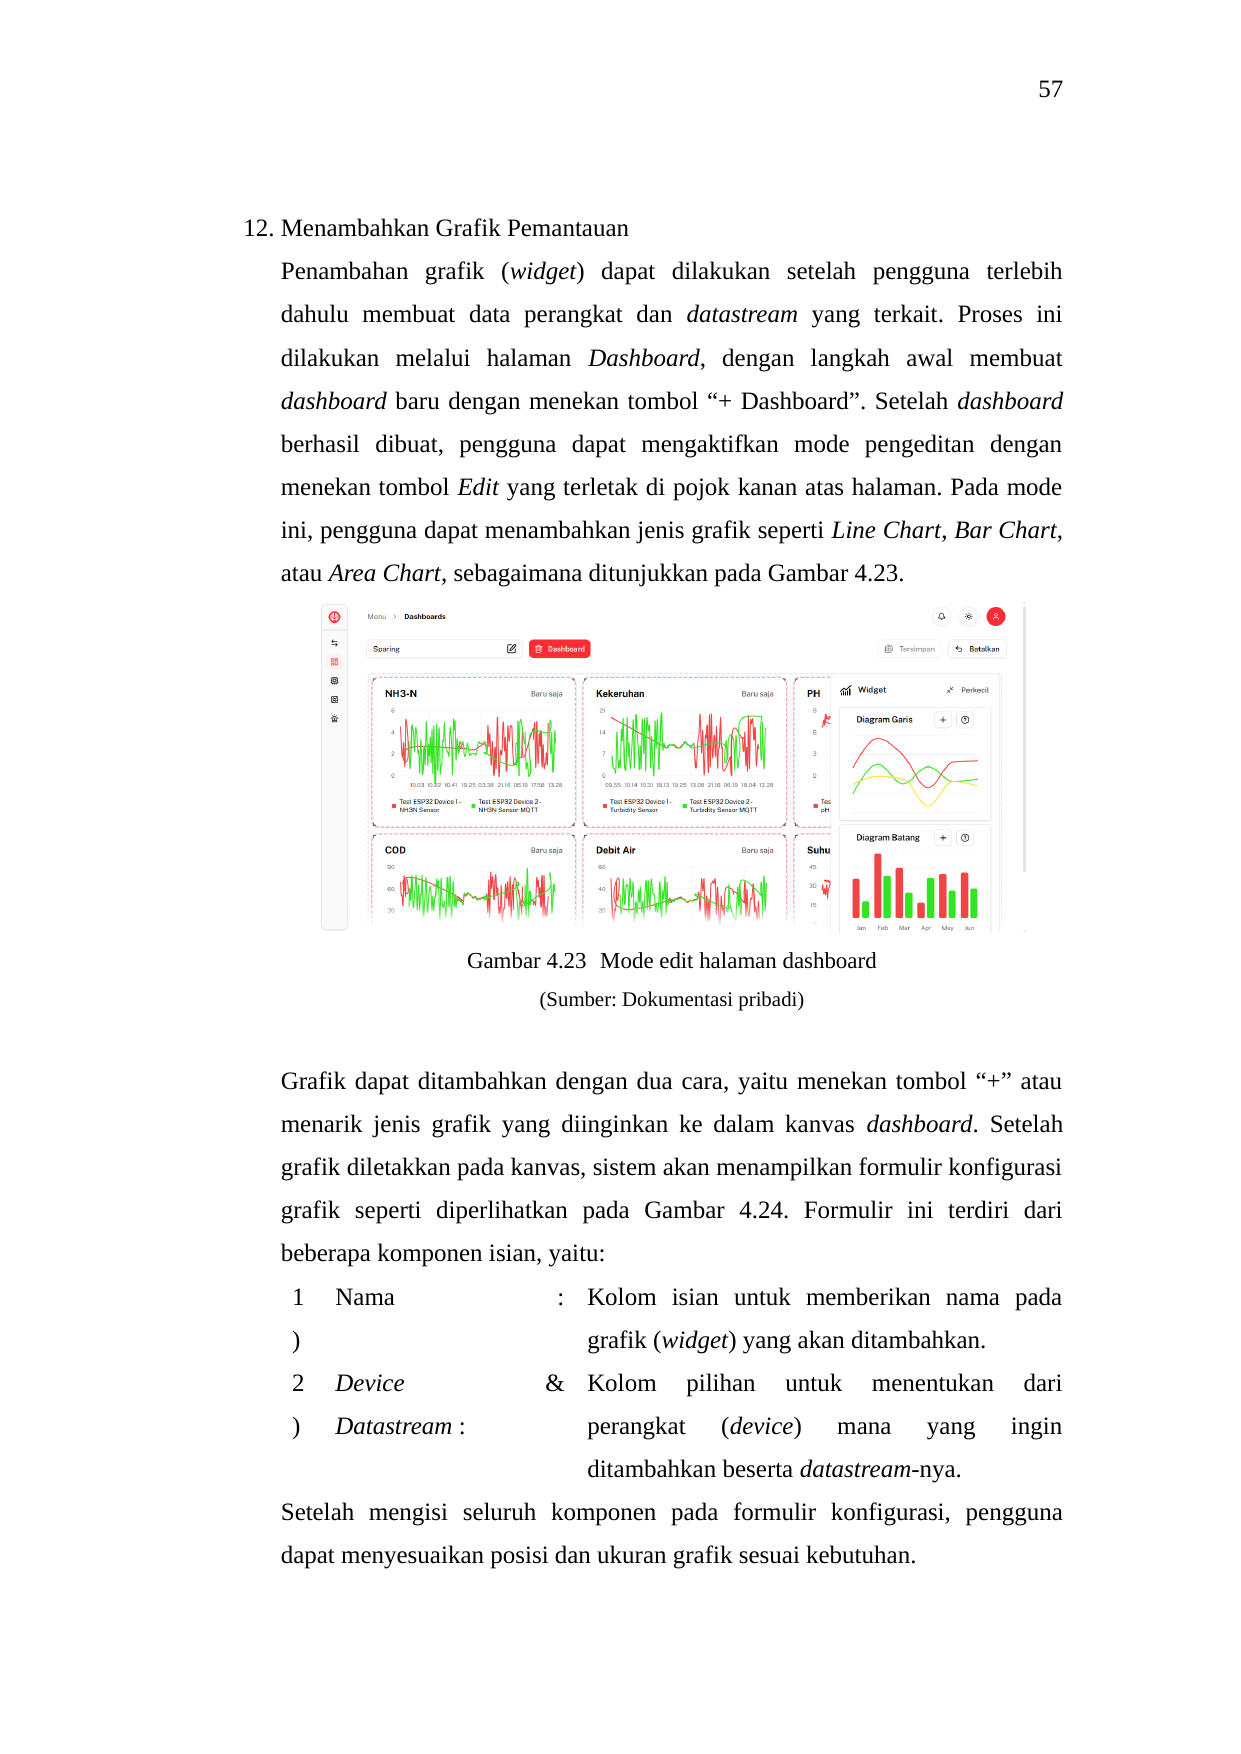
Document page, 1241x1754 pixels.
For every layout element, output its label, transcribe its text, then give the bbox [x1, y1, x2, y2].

table_header Kolom isian untuk memberikan nama pada grafik (widget) yang akan ditambahkan. [576, 1282, 1142, 1368]
list (Sumber: Dokumentasi pribadi) [281, 987, 1063, 1011]
text Mode edit halaman dashboard [281, 947, 1063, 974]
table_header 1) [281, 1282, 324, 1368]
list Setelah mengisi seluruh komponen pada formulir konfigurasi, pengguna dapat menyesuaikan posisi dan ukuran grafik sesuai kebutuhan. [281, 1497, 1063, 1569]
picture [317, 601, 1027, 933]
table_header Nama : [324, 1282, 576, 1368]
list Penambahan grafik (widget) dapat dilakukan setelah pengguna terlebih dahulu membuat data perangkat dan datastream yang terkait. Proses ini dilakukan melalui halaman Dashboard, dengan langkah awal membuat dashboard baru dengan menekan tombol “+ Dashboard”. Setelah dashboard berhasil dibuat, pengguna dapat mengaktifkan mode pengeditan dengan menekan tombol Edit yang terletak di pojok kanan atas halaman. Pada mode ini, pengguna dapat menambahkan jenis grafik seperti Line Chart, Bar Chart, atau Area Chart, sebagaimana ditunjukkan pada Gambar 4.23. [281, 256, 1063, 587]
table_cell Kolom pilihan untuk menentukan dari perangkat (device) mana yang ingin ditambahkan beserta datastream-nya. [576, 1368, 1142, 1497]
list Grafik dapat ditambahkan dengan dua cara, yaitu menekan tombol “+” atau menarik jenis grafik yang diinginkan ke dalam kanvas dashboard. Setelah grafik diletakkan pada kanvas, sistem akan menampilkan formulir konfigurasi grafik seperti diperlihatkan pada Gambar 4.24. Formulir ini terdiri dari beberapa komponen isian, yaitu: [281, 1066, 1063, 1267]
list Menambahkan Grafik Pemantauan [243, 213, 1063, 242]
table_cell Device & Datastream : [324, 1368, 576, 1497]
table_cell 2) [281, 1368, 324, 1497]
